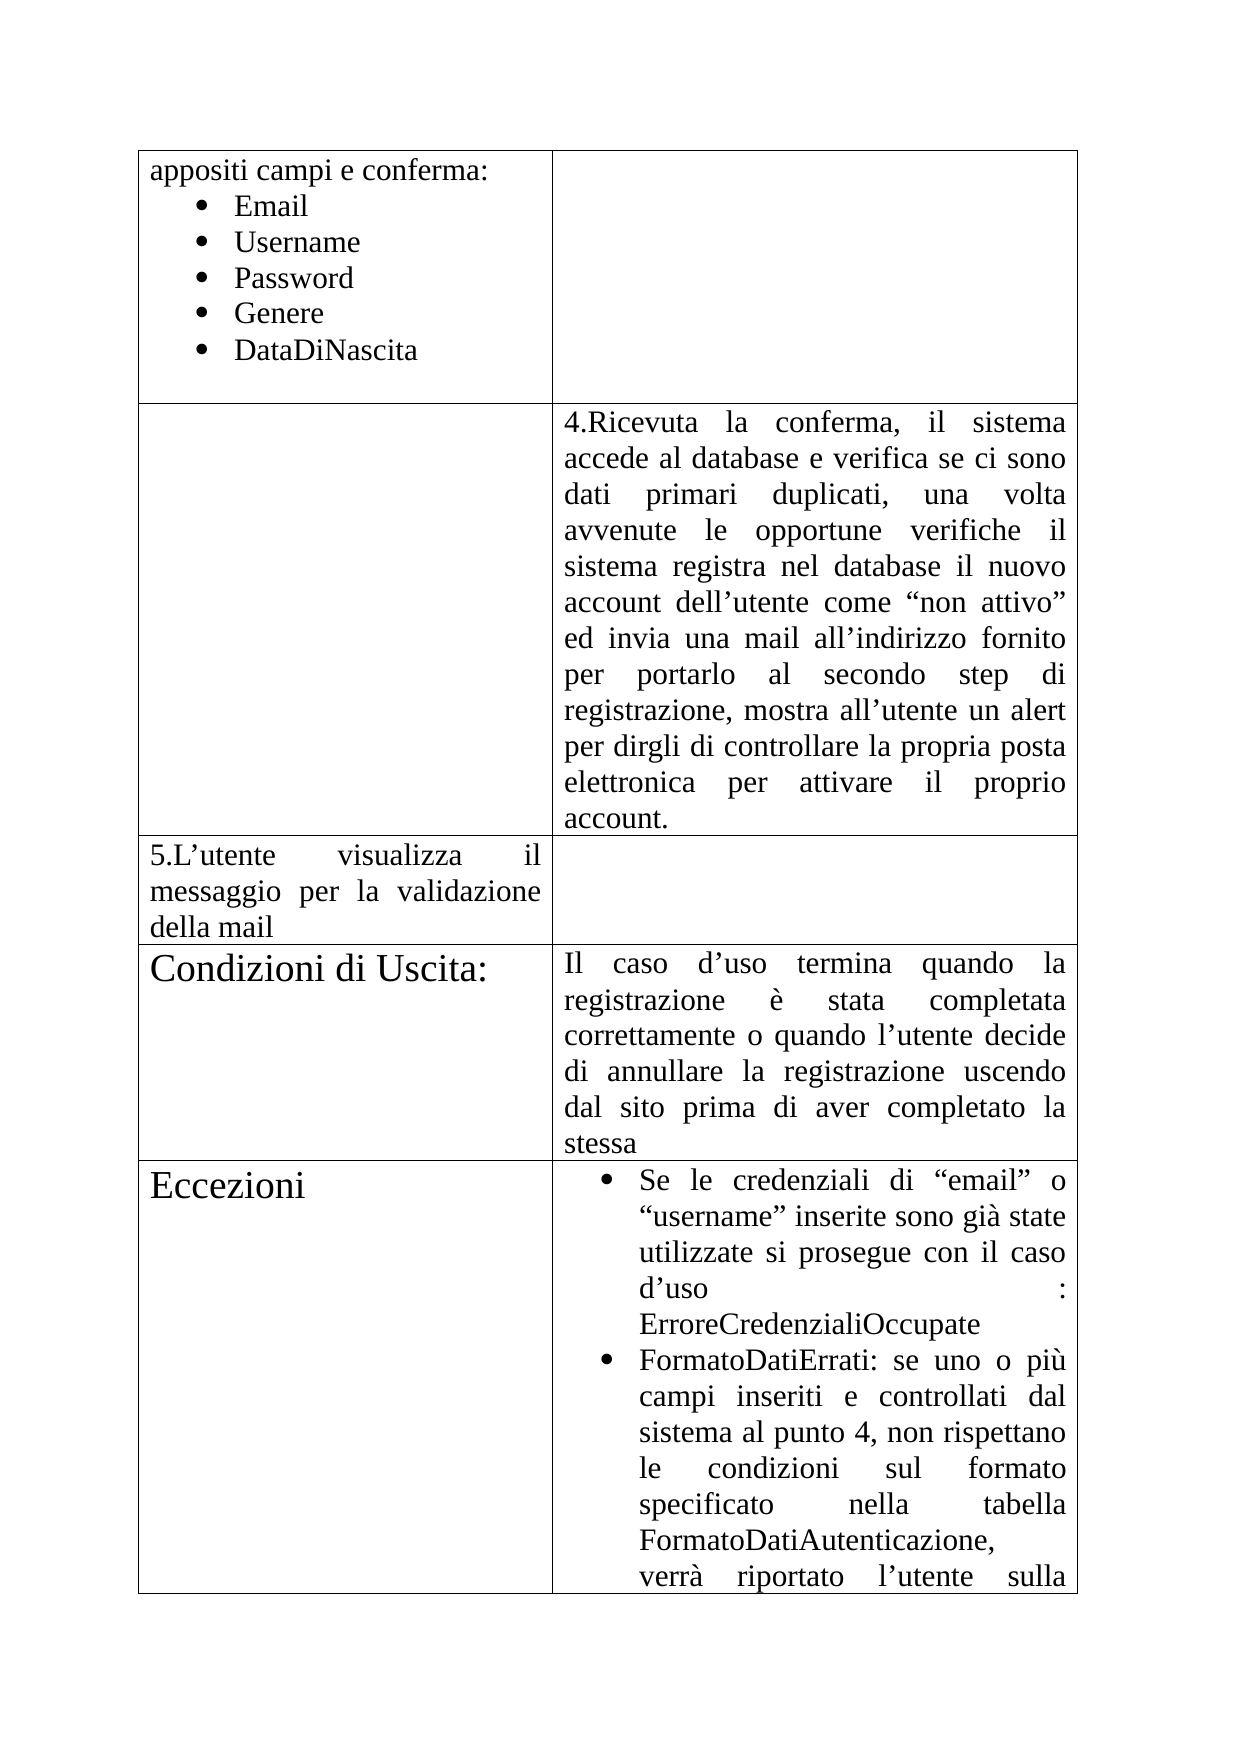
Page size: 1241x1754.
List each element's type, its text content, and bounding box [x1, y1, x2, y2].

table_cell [553, 1161, 1077, 1593]
table_cell [553, 151, 1077, 403]
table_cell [139, 151, 552, 403]
table_cell 5.L’utente visualizza il messaggio per la validazione della mail [139, 836, 552, 944]
table_cell Condizioni di Uscita: [139, 945, 552, 1160]
table_cell 4.Ricevuta la conferma, il sistema accede al database e verifica se ci sono dati primari duplicati, una volta avvenute le opportune verifiche il sistema registra nel database il nuovo account dell’utente come “non attivo” ed invia una mail all’indirizzo fornito per portarlo al secondo step di registrazione, mostra all’utente un alert per dirgli di controllare la propria posta elettronica per attivare il proprio account. [553, 404, 1077, 835]
table_cell Eccezioni [139, 1161, 552, 1593]
table_cell [553, 836, 1077, 944]
table_cell [139, 404, 552, 835]
table_cell Il caso d’uso termina quando la registrazione è stata completata correttamente o quando l’utente decide di annullare la registrazione uscendo dal sito prima di aver completato la stessa [553, 945, 1077, 1160]
